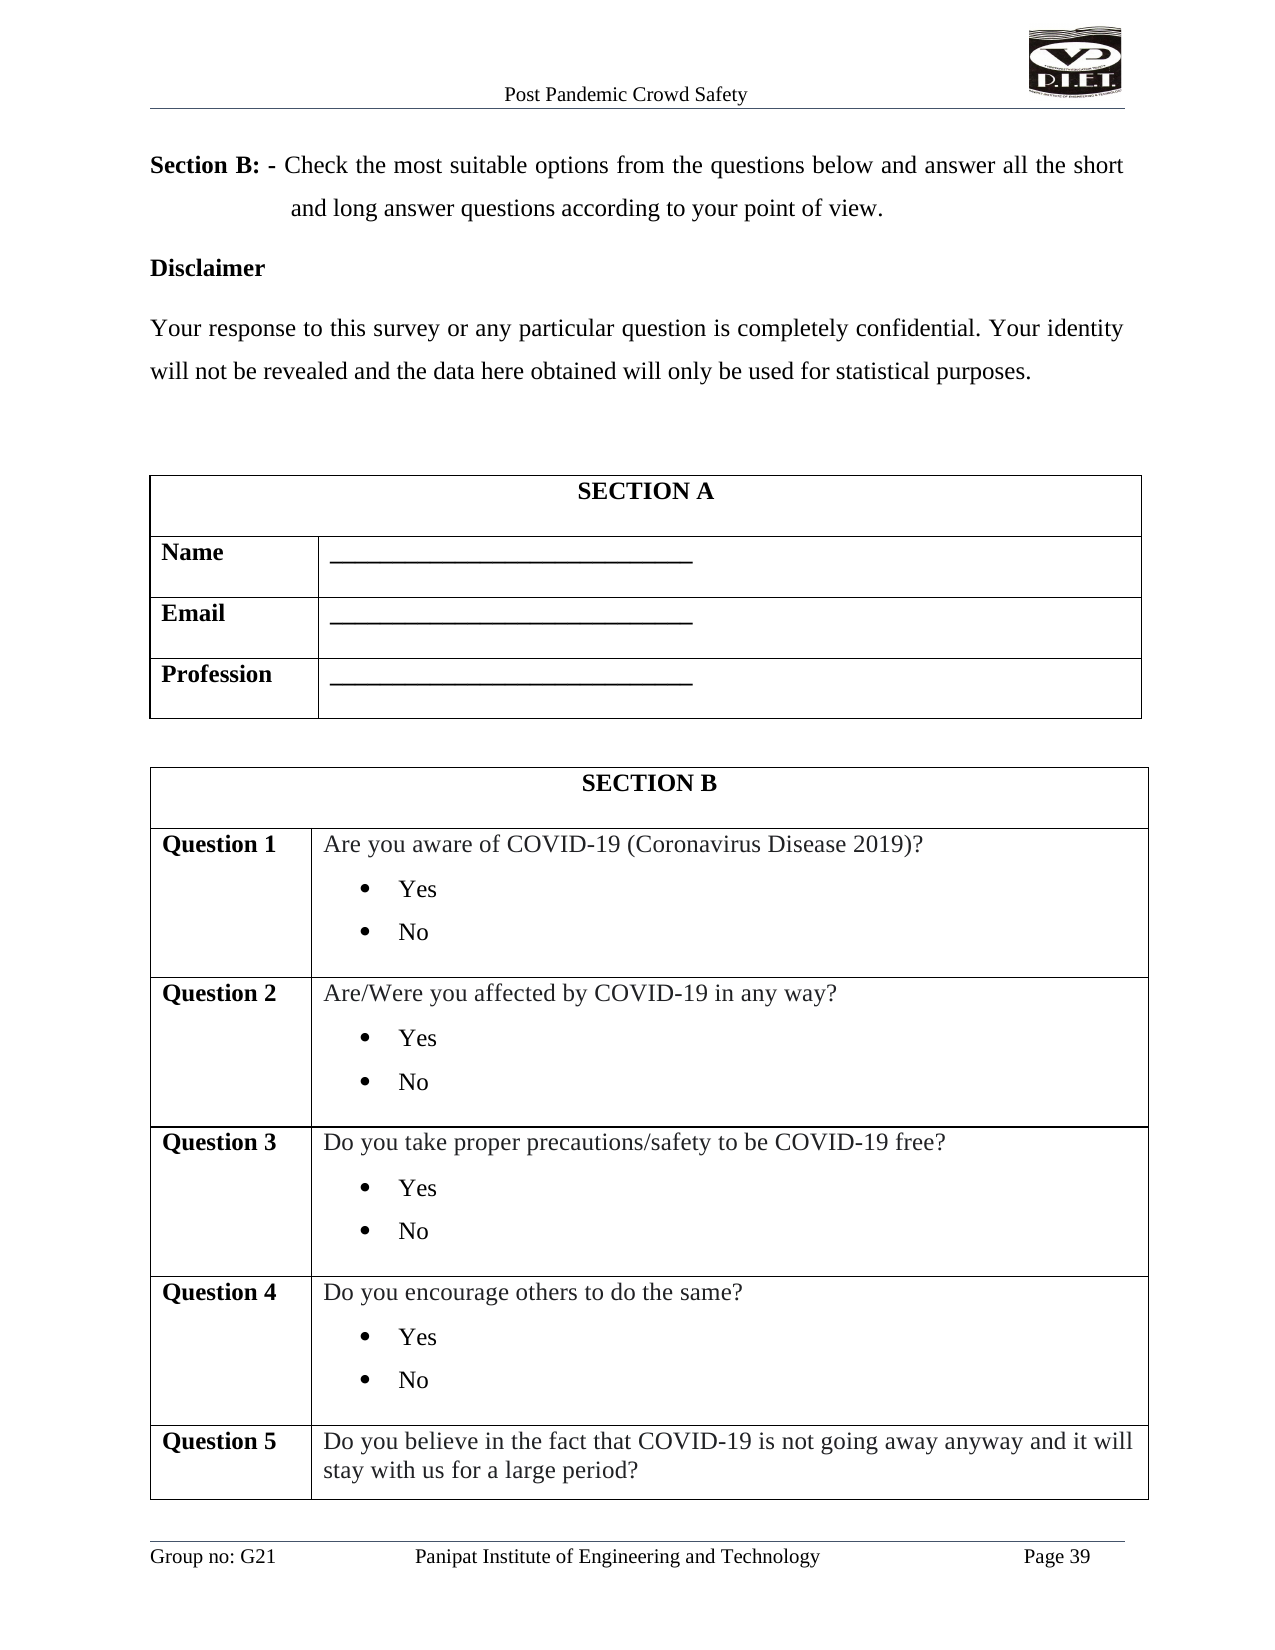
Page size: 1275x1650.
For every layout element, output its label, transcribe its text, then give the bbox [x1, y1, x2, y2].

table_cell Are you aware of COVID-19 (Coronavirus Disease 2019)? Yes No [312, 829, 1148, 977]
table_cell Profession [151, 659, 318, 718]
table_cell _____________________________ [319, 537, 1141, 597]
table_cell _____________________________ [319, 598, 1141, 658]
table_cell Do you take proper precautions/safety to be COVID-19 free? Yes No [312, 1128, 1148, 1276]
text Disclaimer [150, 253, 1125, 282]
picture [1029, 23, 1122, 101]
table_cell Name [151, 537, 318, 597]
table_cell _____________________________ [319, 659, 1141, 718]
table_cell Email [151, 598, 318, 658]
text Your response to this survey or any particular question is completely confidential. Your identity will not be revealed and the data here obtained will only be used for statistical purposes. [150, 313, 1125, 384]
text Section B: - Check the most suitable options from the questions below and answer all the short and long answer questions according to your point of view. [150, 150, 1125, 222]
table_cell Question 3 [151, 1128, 311, 1276]
table_cell Question 1 [151, 829, 311, 977]
table_header SECTION A [151, 476, 1141, 536]
table_cell Question 2 [151, 978, 311, 1126]
table_cell Question 4 [151, 1277, 311, 1425]
table_cell Question 5 [151, 1426, 311, 1499]
table_cell Do you encourage others to do the same? Yes No [312, 1277, 1148, 1425]
table_cell Are/Were you affected by COVID-19 in any way? Yes No [312, 978, 1148, 1126]
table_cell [312, 1426, 1148, 1499]
table_header SECTION B [151, 768, 1148, 828]
